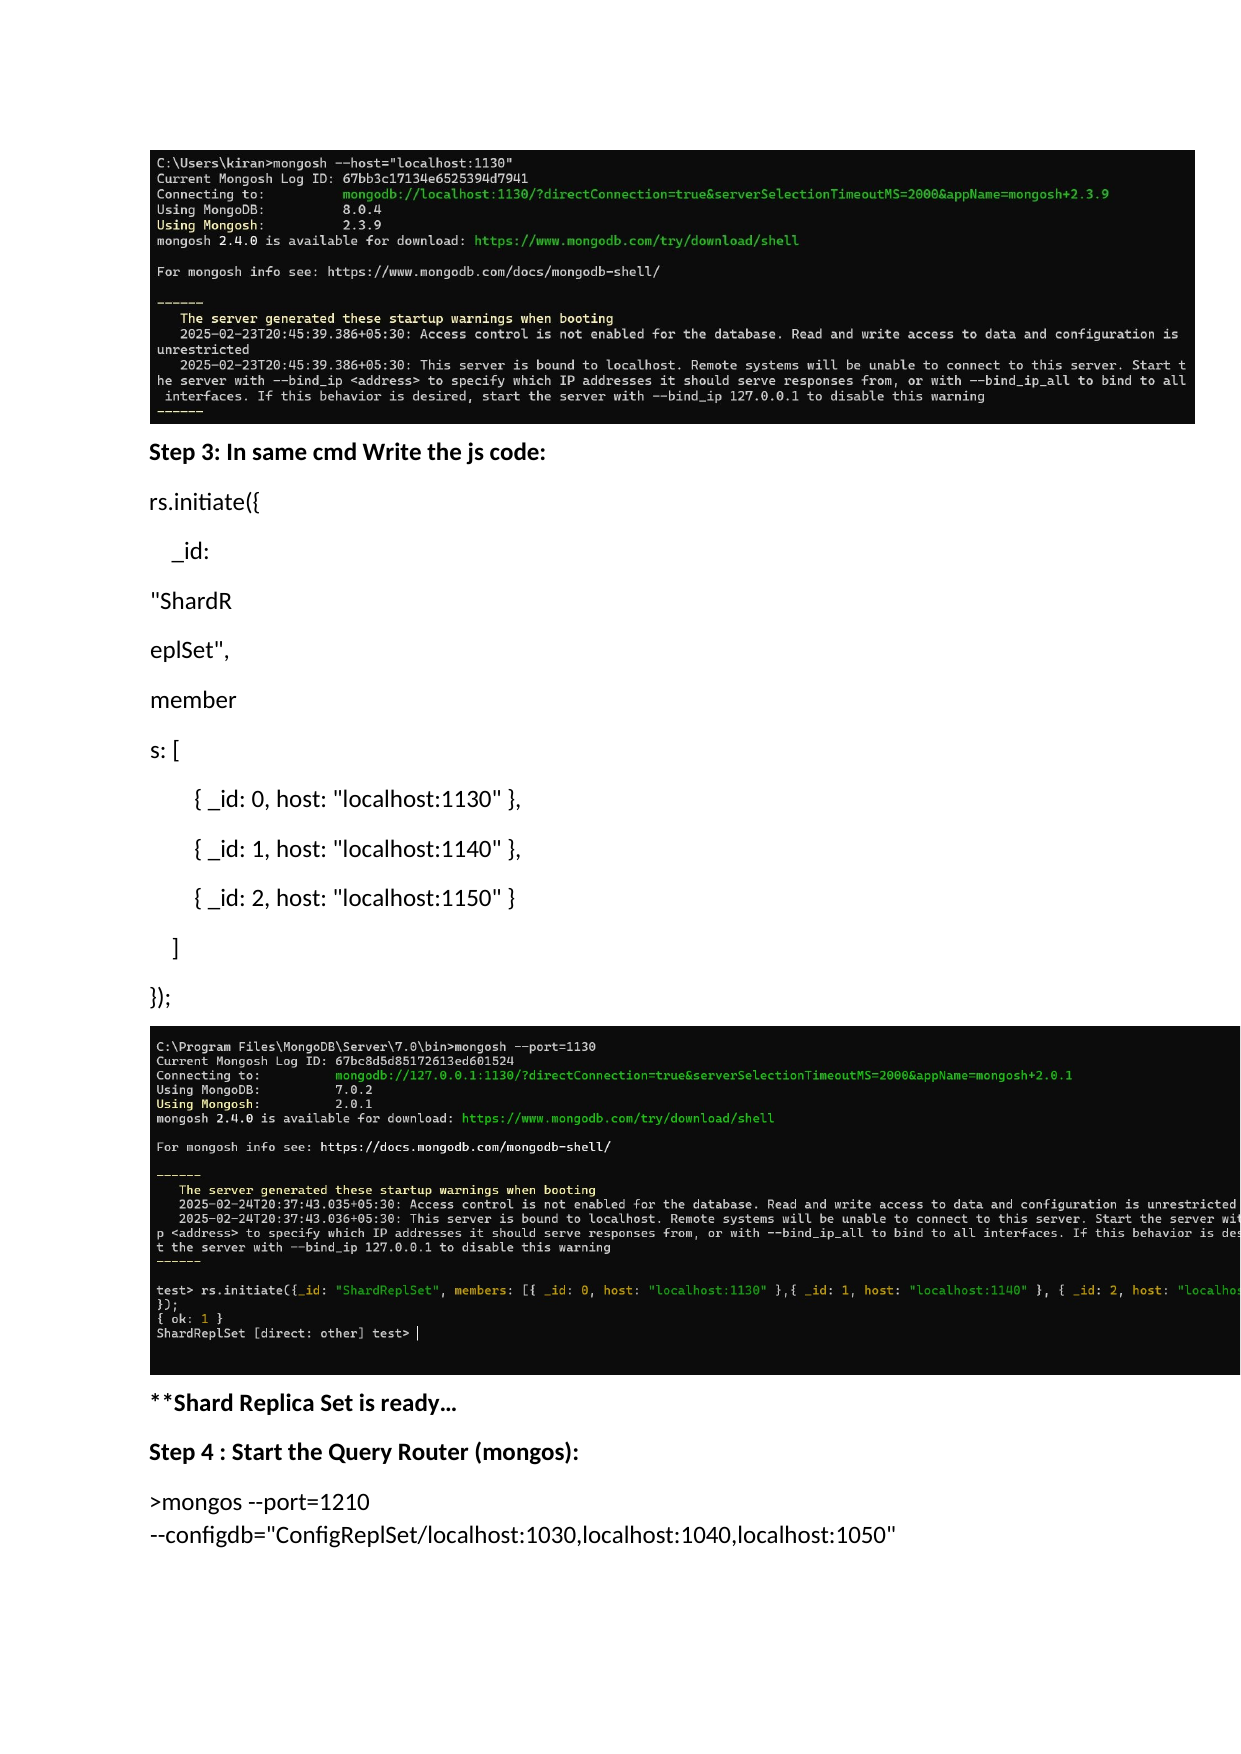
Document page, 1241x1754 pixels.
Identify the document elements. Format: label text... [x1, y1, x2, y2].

text rs.initiate({ [149, 486, 1090, 516]
text Step 3: In same cmd Write the js code: [149, 436, 1090, 467]
text }); [149, 982, 1090, 1012]
text { _id: 0, host: "localhost:1130" }, [149, 784, 1090, 814]
text ] [149, 932, 1090, 963]
text >mongos --port=1210 --configdb="ConfigReplSet/localhost:1030,localhost:1040,localhost:1050" [149, 1486, 1090, 1549]
text _id: "ShardReplSet", members: [ [149, 535, 239, 764]
text { _id: 2, host: "localhost:1150" } [149, 883, 1090, 913]
picture [150, 150, 1195, 424]
text Step 4 : Start the Query Router (mongos): [149, 1437, 1090, 1467]
picture [150, 1026, 1241, 1375]
text { _id: 1, host: "localhost:1140" }, [149, 833, 1090, 864]
text **Shard Replica Set is ready… [149, 1387, 1090, 1417]
